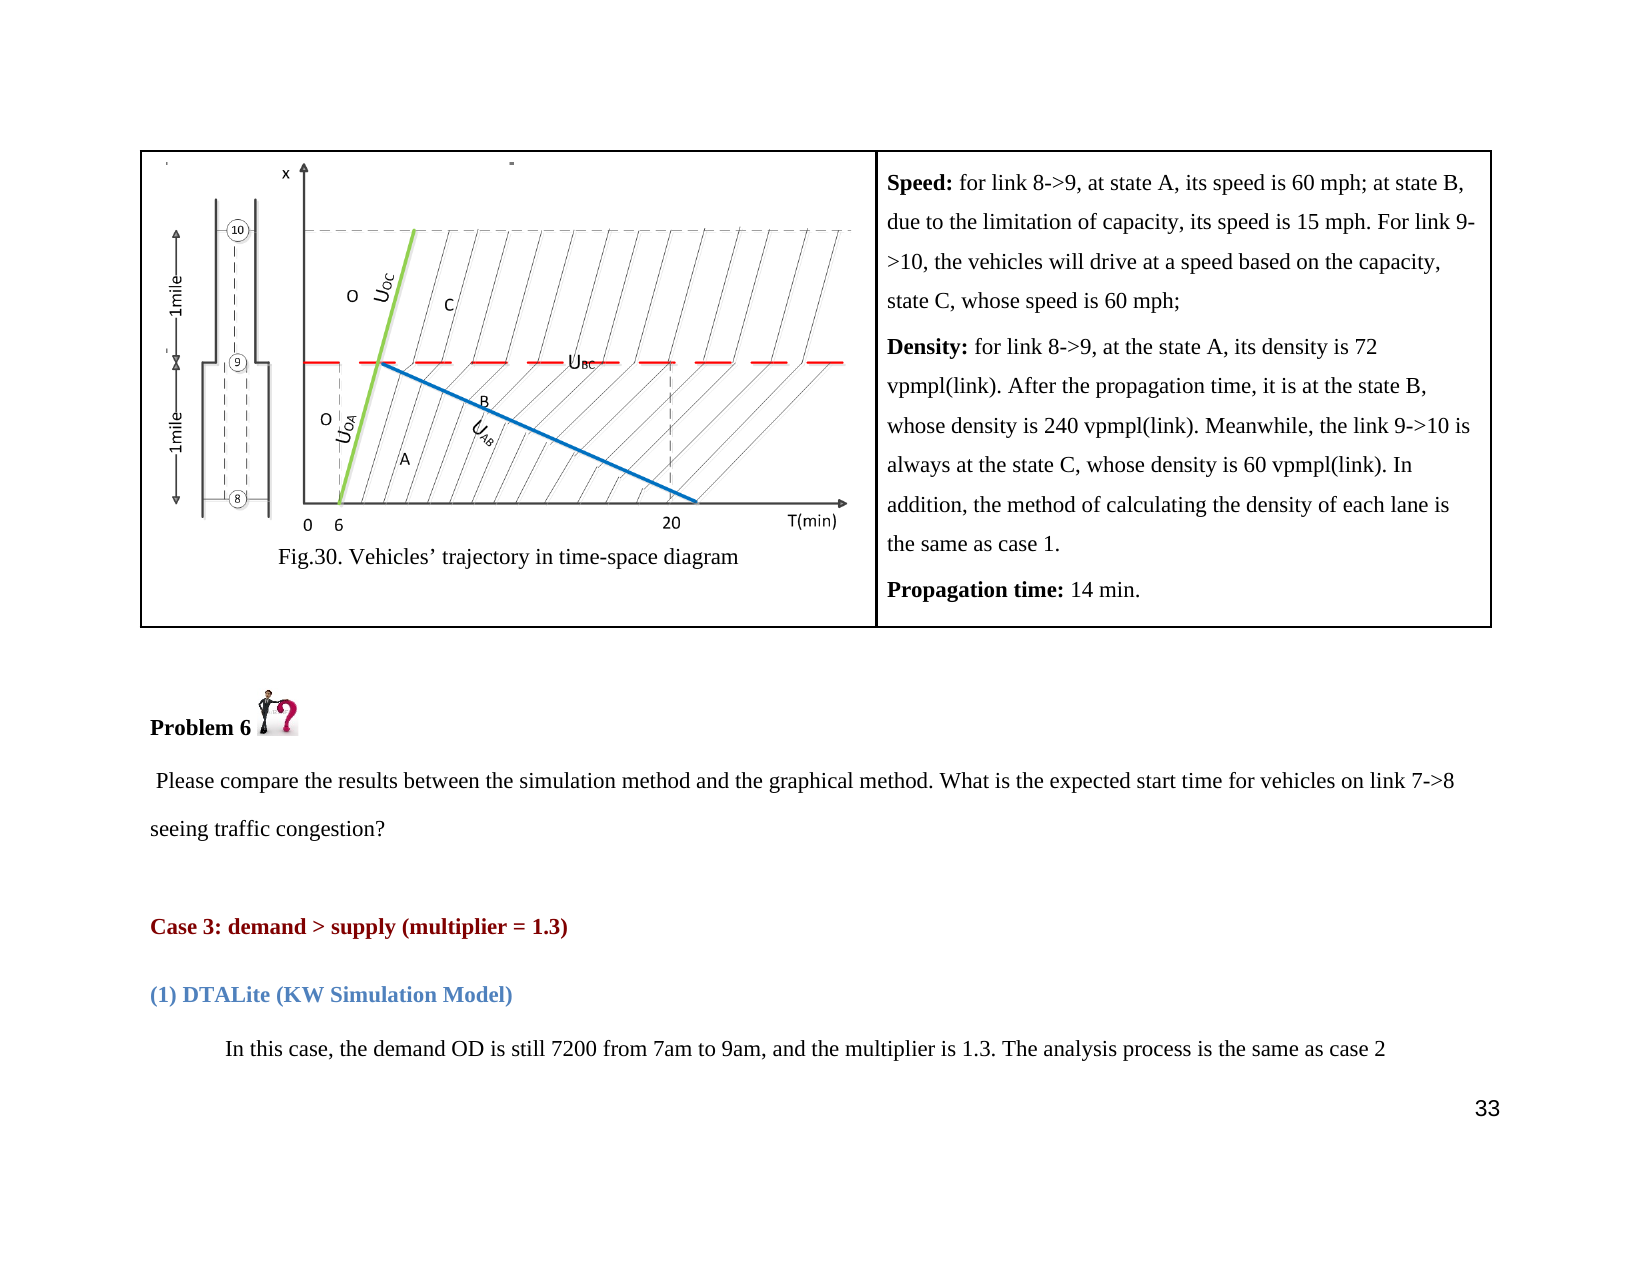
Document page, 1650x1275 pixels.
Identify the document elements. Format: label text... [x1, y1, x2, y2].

picture [166, 162, 852, 537]
table_cell Fig.30. Vehicles’ trajectory in time-space diagram [142, 152, 875, 626]
subtitle (1) DTALite (KW Simulation Model) [150, 981, 1500, 1008]
picture [257, 688, 299, 736]
text Please compare the results between the simulation method and the graphical method. What is the expected start time for vehicles on link 7->8 seeing traffic congestion? [150, 768, 1500, 842]
subtitle Case 3: demand > supply (multiplier = 1.3) [150, 913, 1500, 939]
table_cell Speed: for link 8->9, at state A, its speed is 60 mph; at state B, due to the limitation of capacity, its speed is 15 mph. For link 9->10, the vehicles will drive at a speed based on the capacity, state C, whose speed is 60 mph; Density: for link 8->9, at the state A, its density is 72 vpmpl(link). After the propagation time, it is at the state B, whose density is 240 vpmpl(link). Meanwhile, the link 9->10 is always at the state C, whose density is 60 vpmpl(link). In addition, the method of calculating the density of each lane is the same as case 1. Propagation time: 14 min. [878, 152, 1490, 626]
text Problem 6 [150, 688, 1500, 740]
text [150, 1035, 1500, 1061]
